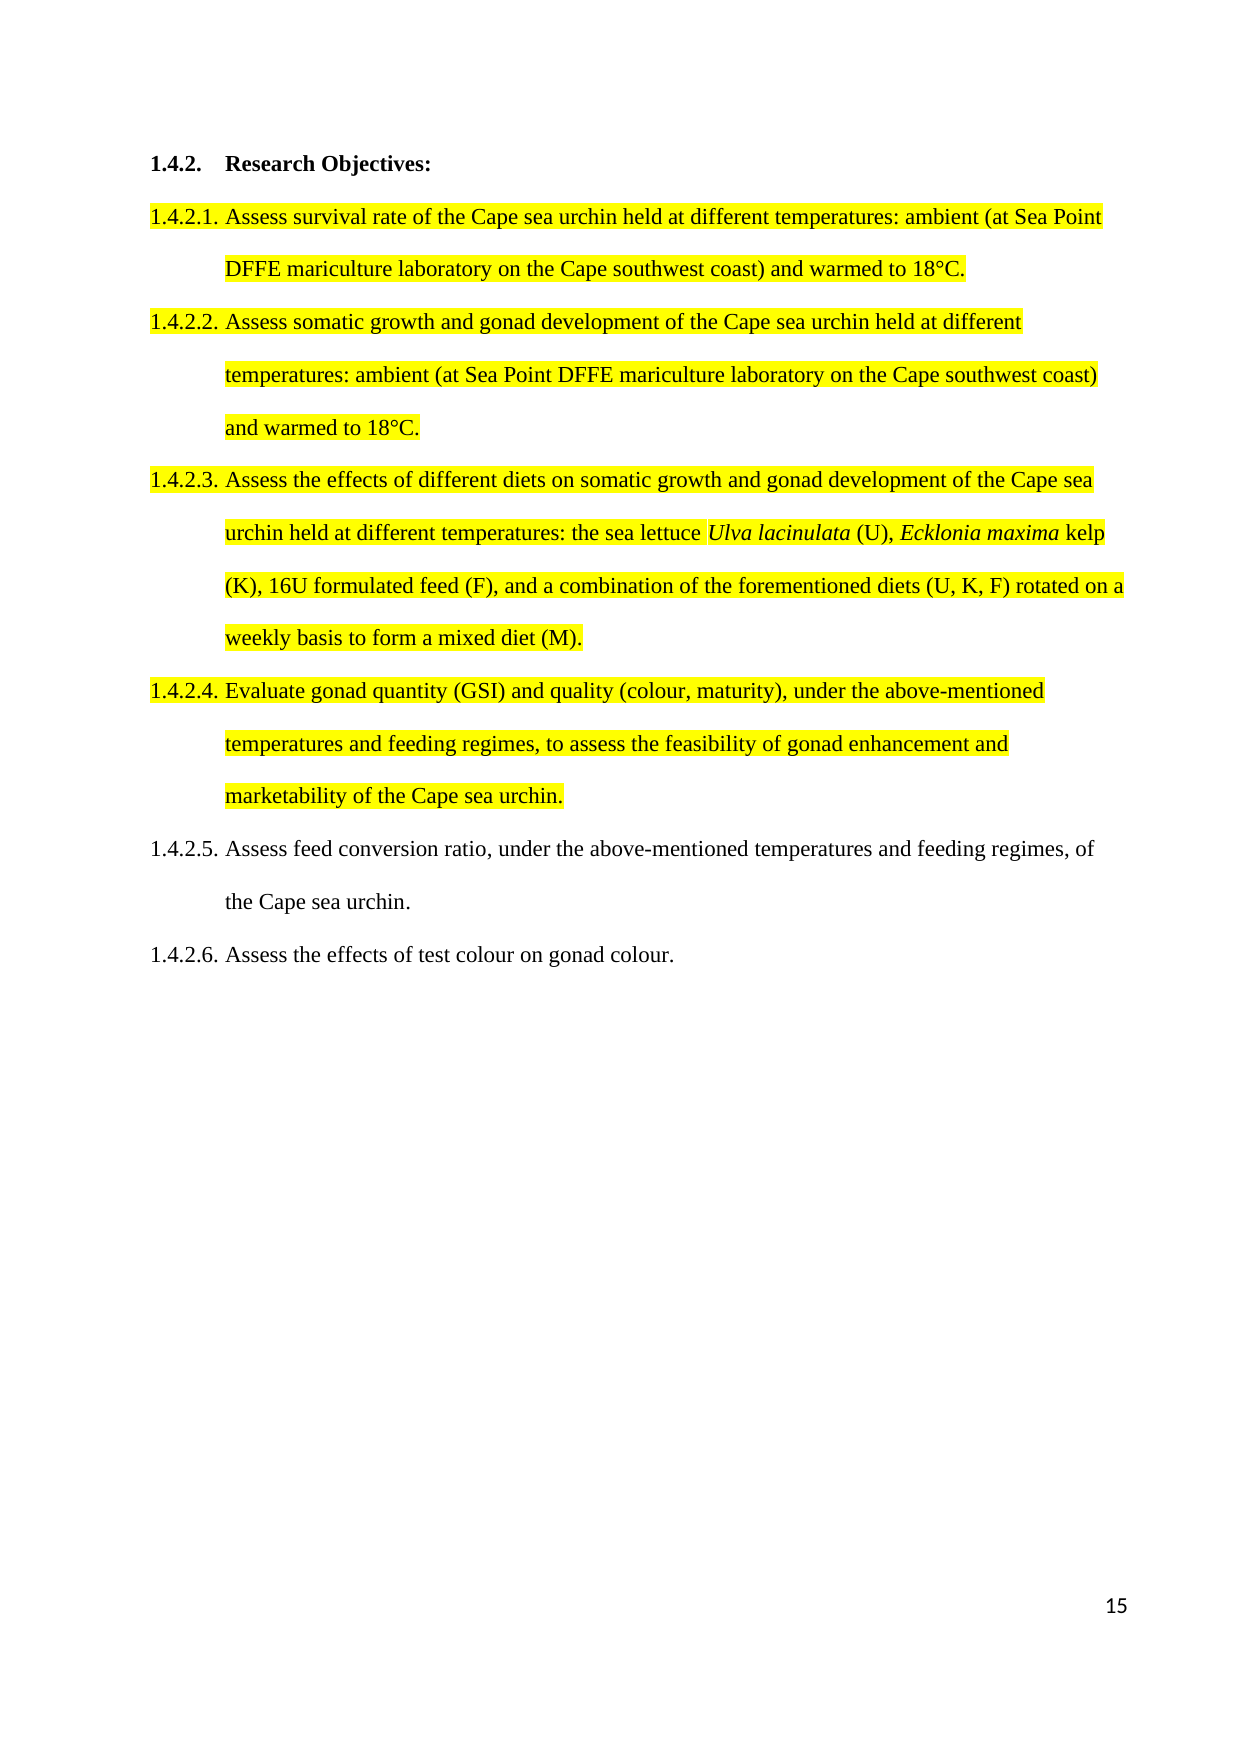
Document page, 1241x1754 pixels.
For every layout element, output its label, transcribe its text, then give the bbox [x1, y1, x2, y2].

list Assess feed conversion ratio, under the above-mentioned temperatures and feeding regimes, of the Cape sea urchin. [150, 835, 1128, 914]
list Evaluate gonad quantity (GSI) and quality (colour, maturity), under the above-mentioned temperatures and feeding regimes, to assess the feasibility of gonad enhancement and marketability of the Cape sea urchin. [150, 677, 1128, 809]
list Assess the effects of different diets on somatic growth and gonad development of the Cape sea urchin held at different temperatures: the sea lettuce Ulva lacinulata (U), Ecklonia maxima kelp (K), 16U formulated feed (F), and a combination of the forementioned diets (U, K, F) rotated on a weekly basis to form a mixed diet (M). [150, 466, 1128, 651]
list Assess somatic growth and gonad development of the Cape sea urchin held at different temperatures: ambient (at Sea Point DFFE mariculture laboratory on the Cape southwest coast) and warmed to 18°C. [150, 308, 1128, 440]
list Assess the effects of test colour on gonad colour. [150, 941, 1128, 967]
list Assess survival rate of the Cape sea urchin held at different temperatures: ambient (at Sea Point DFFE mariculture laboratory on the Cape southwest coast) and warmed to 18°C. [150, 203, 1128, 282]
list Research Objectives: [150, 150, 1128, 176]
